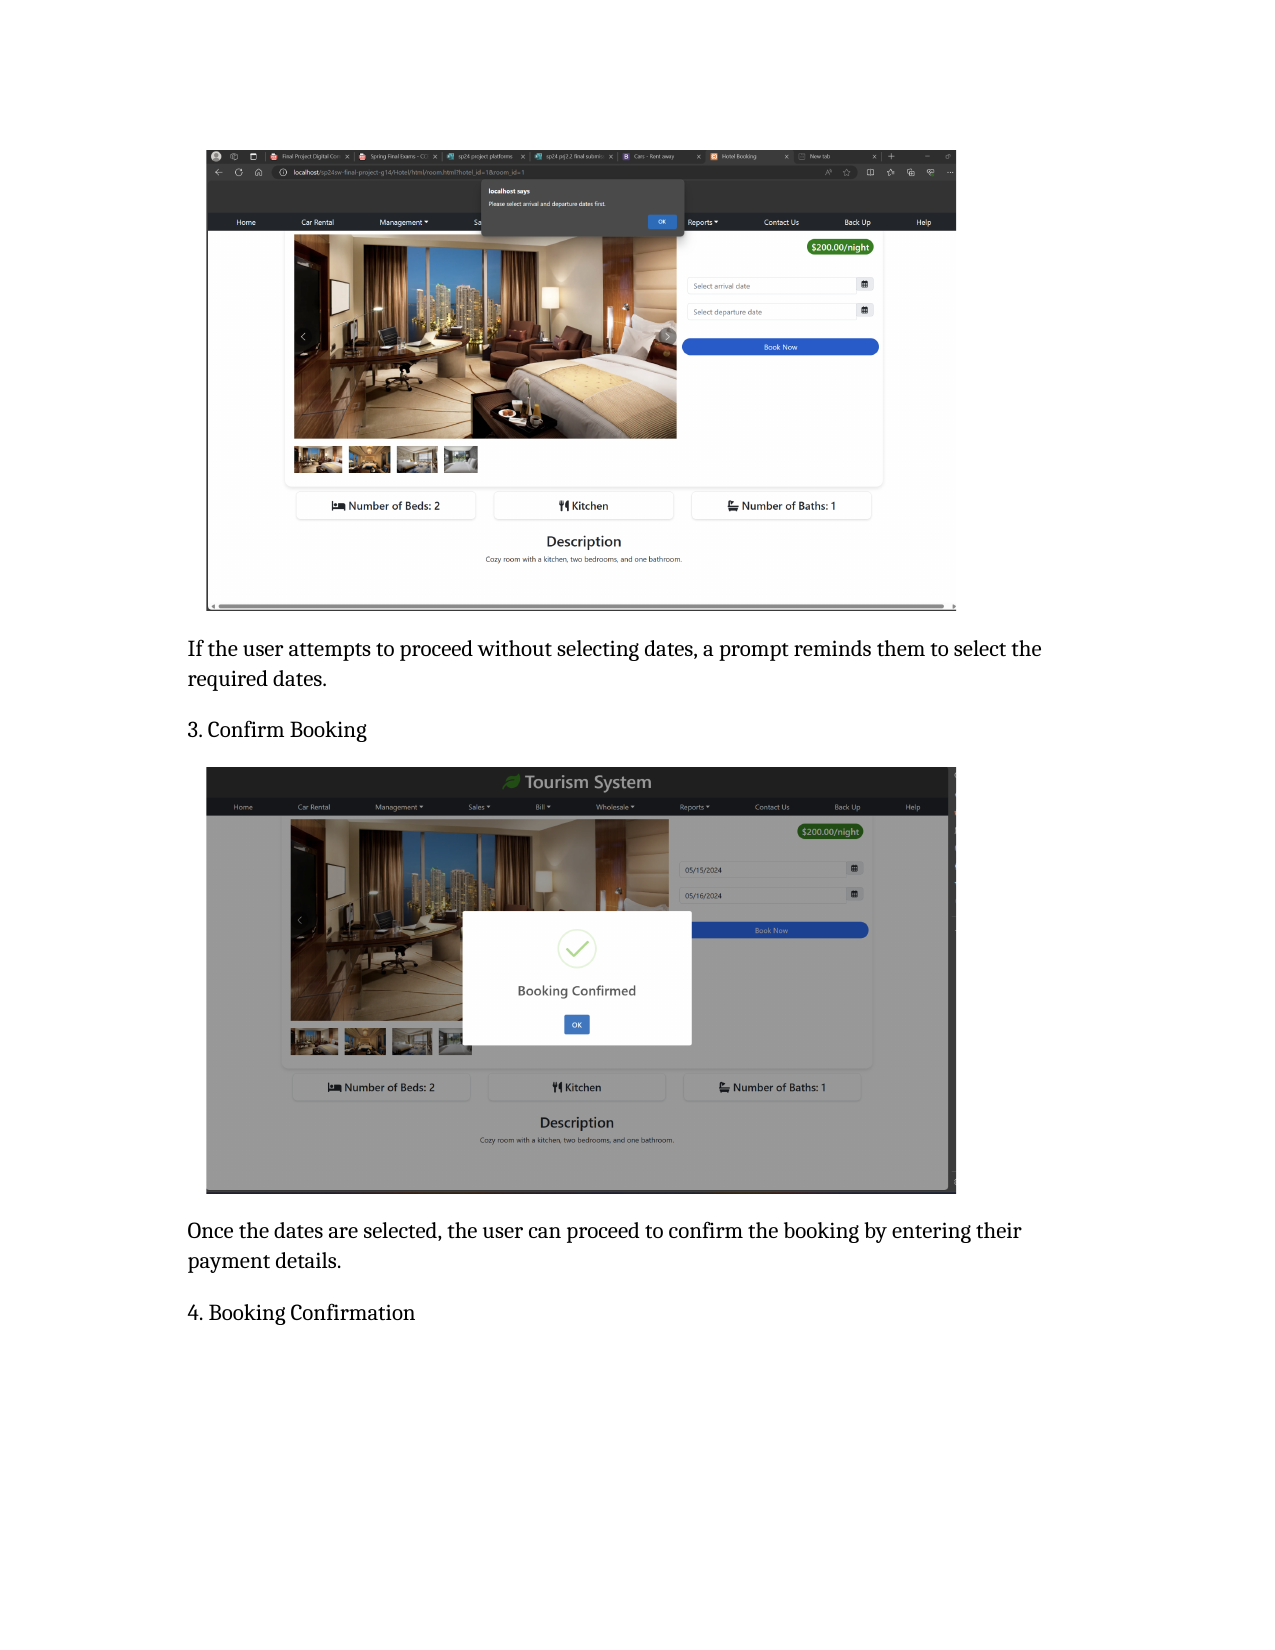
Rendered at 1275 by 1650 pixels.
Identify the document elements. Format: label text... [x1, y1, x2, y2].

text Once the dates are selected, the user can proceed to confirm the booking by entering their payment details. [187, 1218, 1087, 1275]
text 3. Confirm Booking [187, 717, 1087, 743]
picture [206, 150, 957, 611]
picture [206, 767, 957, 1194]
text If the user attempts to proceed without selecting dates, a prompt reminds them to select the required dates. [187, 635, 1087, 692]
text 4. Booking Confirmation [187, 1299, 1087, 1326]
